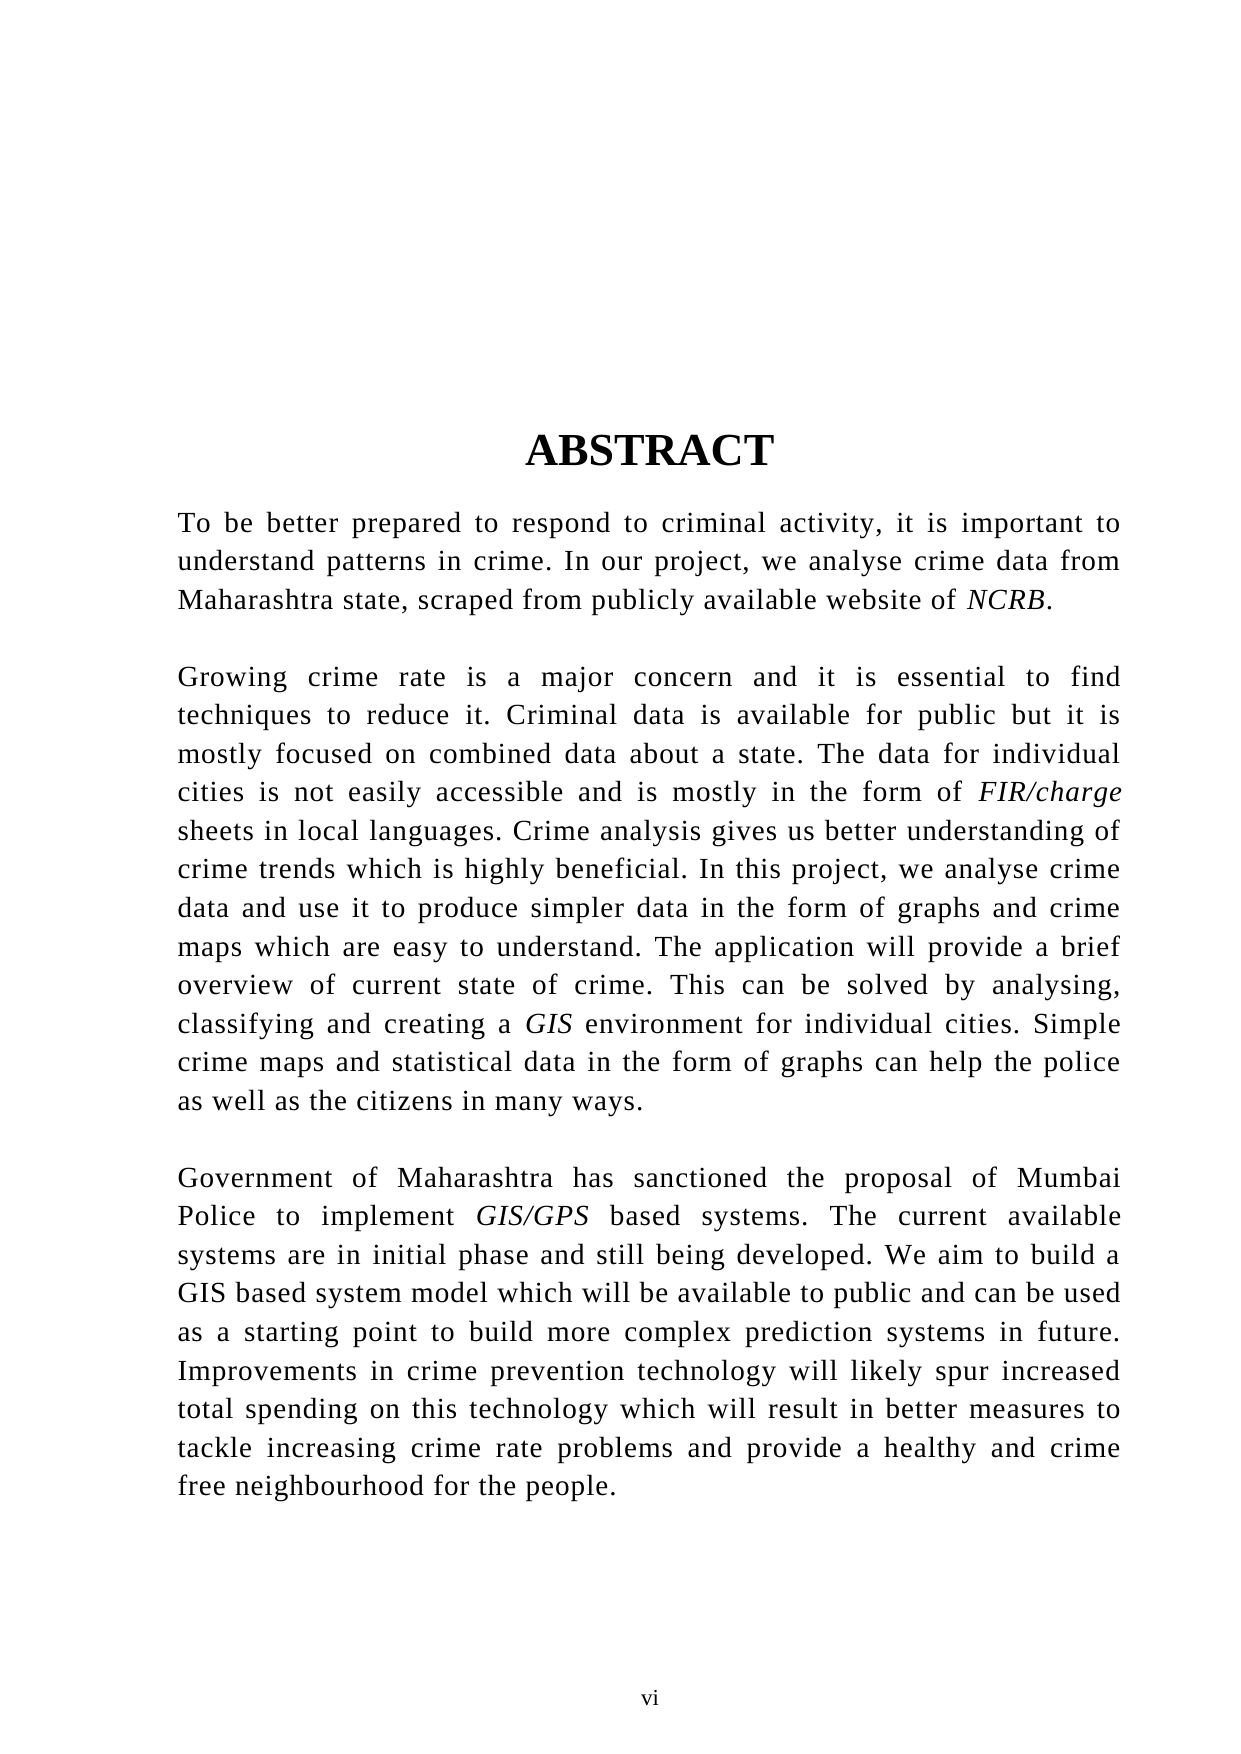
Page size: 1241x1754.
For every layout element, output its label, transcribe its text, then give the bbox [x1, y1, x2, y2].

text Growing crime rate is a major concern and it is essential to find techniques to reduce it. Criminal data is available for public but it is mostly focused on combined data about a state. The data for individual cities is not easily accessible and is mostly in the form of FIR/charge sheets in local languages. Crime analysis gives us better understanding of crime trends which is highly beneficial. In this project, we analyse crime data and use it to produce simpler data in the form of graphs and crime maps which are easy to understand. The application will provide a brief overview of current state of crime. This can be solved by analysing, classifying and creating a GIS environment for individual cities. Simple crime maps and statistical data in the form of graphs can help the police as well as the citizens in many ways. [177, 659, 1122, 1116]
text Government of Maharashtra has sanctioned the proposal of Mumbai Police to implement GIS/GPS based systems. The current available systems are in initial phase and still being developed. We aim to build a GIS based system model which will be available to public and can be used as a starting point to build more complex prediction systems in future. Improvements in crime prevention technology will likely spur increased total spending on this technology which will result in better measures to tackle increasing crime rate problems and provide a healthy and crime free neighbourhood for the people. [177, 1160, 1122, 1502]
text ABSTRACT [177, 423, 1122, 476]
text To be better prepared to respond to criminal activity, it is important to understand patterns in crime. In our project, we analyse crime data from Maharashtra state, scraped from publicly available website of NCRB. [177, 505, 1122, 615]
